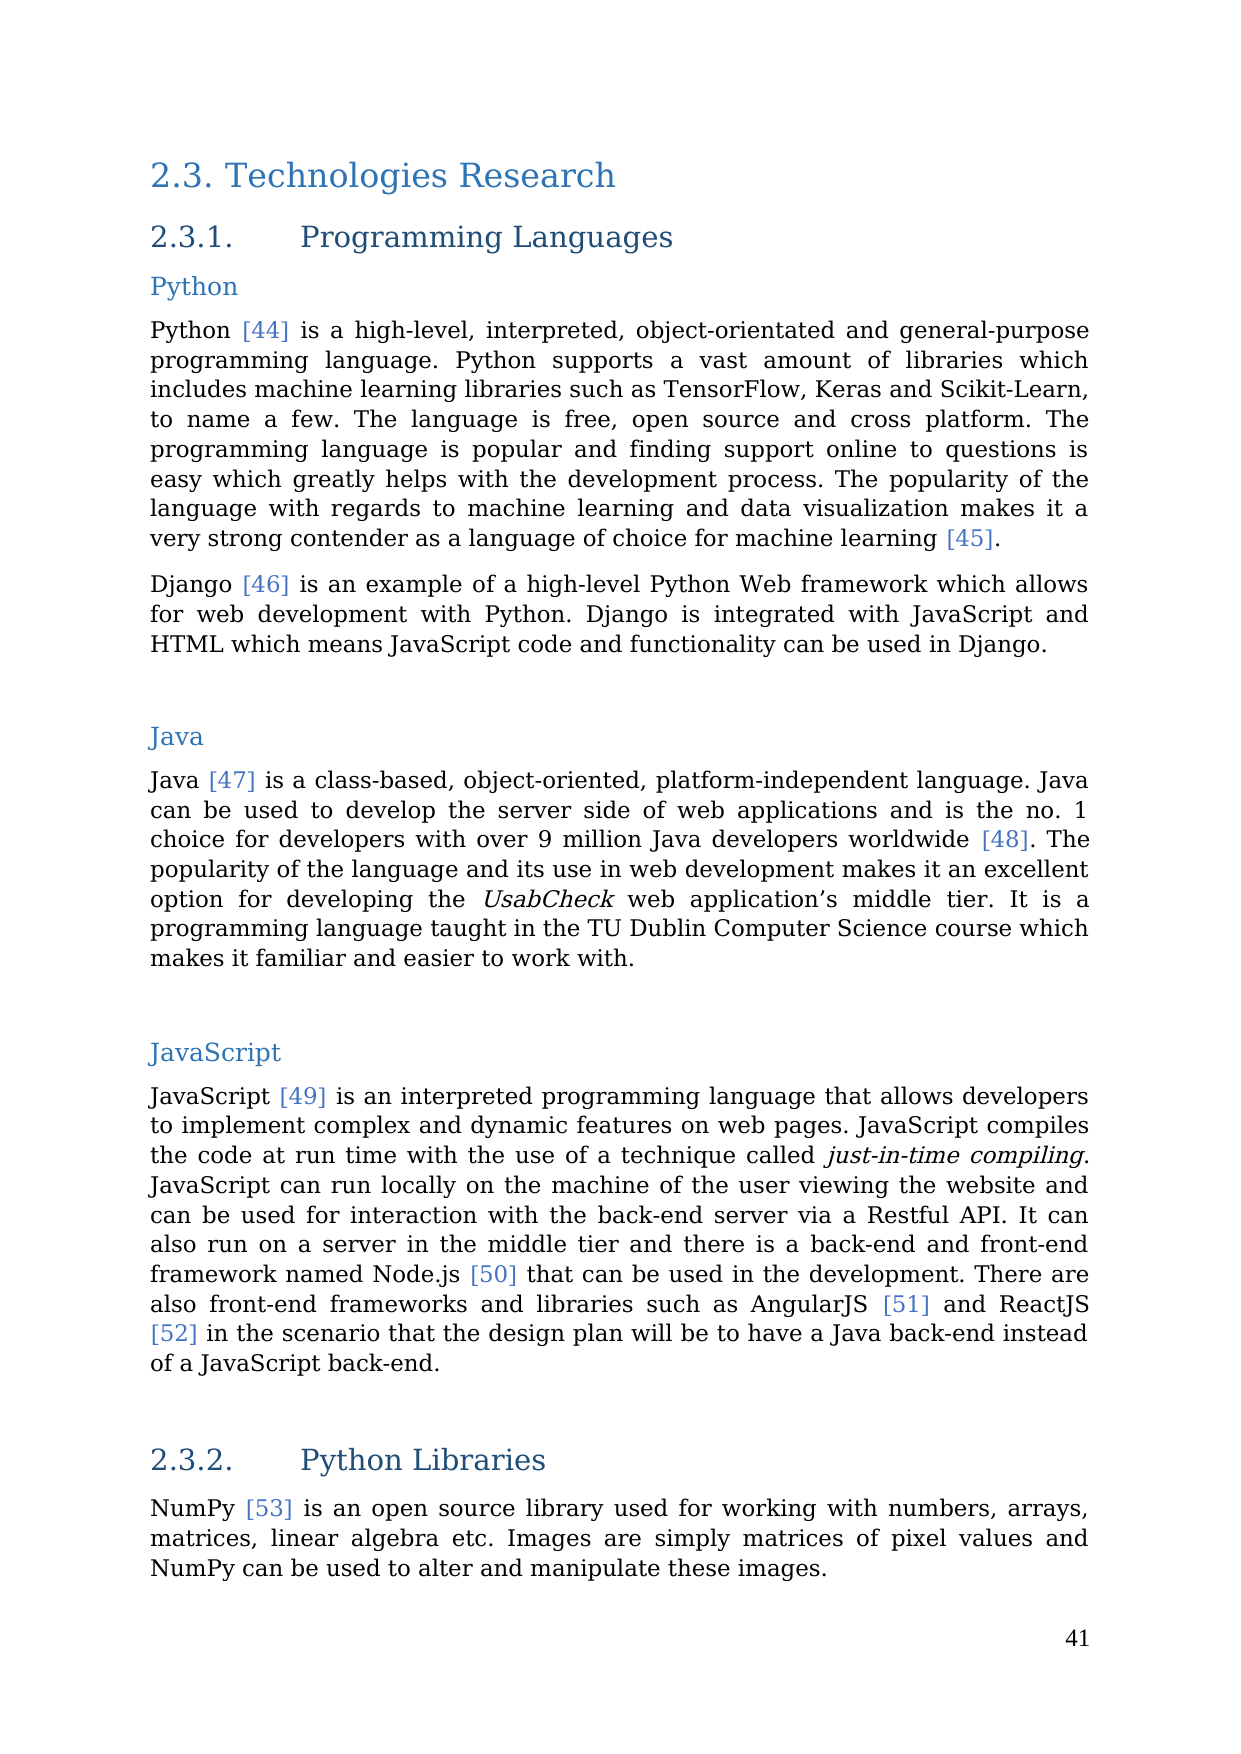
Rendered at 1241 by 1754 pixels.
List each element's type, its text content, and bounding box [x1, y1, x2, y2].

subtitle Programming Languages [150, 218, 1090, 253]
subtitle Technologies Research [150, 154, 1090, 194]
text Python [44] is a high-level, interpreted, object-orientated and general-purpose programming language. Python supports a vast amount of libraries which includes machine learning libraries such as TensorFlow, Keras and Scikit-Learn, to name a few. The language is free, open source and cross platform. The programming language is popular and finding support online to questions is easy which greatly helps with the development process. The popularity of the language with regards to machine learning and data visualization makes it a very strong contender as a language of choice for machine learning [45]. [150, 316, 1090, 551]
text Django [46] is an example of a high-level Python Web framework which allows for web development with Python. Django is integrated with JavaScript and HTML which means JavaScript code and functionality can be used in Django. [150, 570, 1090, 657]
subtitle JavaScript [150, 1037, 1090, 1067]
text Java [47] is a class-based, object-oriented, platform-independent language. Java can be used to develop the server side of web applications and is the no. 1 choice for developers with over 9 million Java developers worldwide [48]. The popularity of the language and its use in web development makes it an excellent option for developing the UsabCheck web application’s middle tier. It is a programming language taught in the TU Dublin Computer Science course which makes it familiar and easier to work with. [150, 766, 1090, 971]
subtitle Python [150, 271, 1090, 301]
subtitle Python Libraries [150, 1441, 1090, 1476]
text JavaScript [49] is an interpreted programming language that allows developers to implement complex and dynamic features on web pages. JavaScript compiles the code at run time with the use of a technique called just-in-time compiling. JavaScript can run locally on the machine of the user viewing the website and can be used for interaction with the back-end server via a Restful API. It can also run on a server in the middle tier and there is a back-end and front-end framework named Node.js [50] that can be used in the development. There are also front-end frameworks and libraries such as AngularJS [51] and ReactJS [52] in the scenario that the design plan will be to have a Java back-end instead of a JavaScript back-end. [150, 1082, 1090, 1376]
subtitle Java [150, 721, 1090, 751]
text NumPy [53] is an open source library used for working with numbers, arrays, matrices, linear algebra etc. Images are simply matrices of pixel values and NumPy can be used to alter and manipulate these images. [150, 1494, 1090, 1581]
